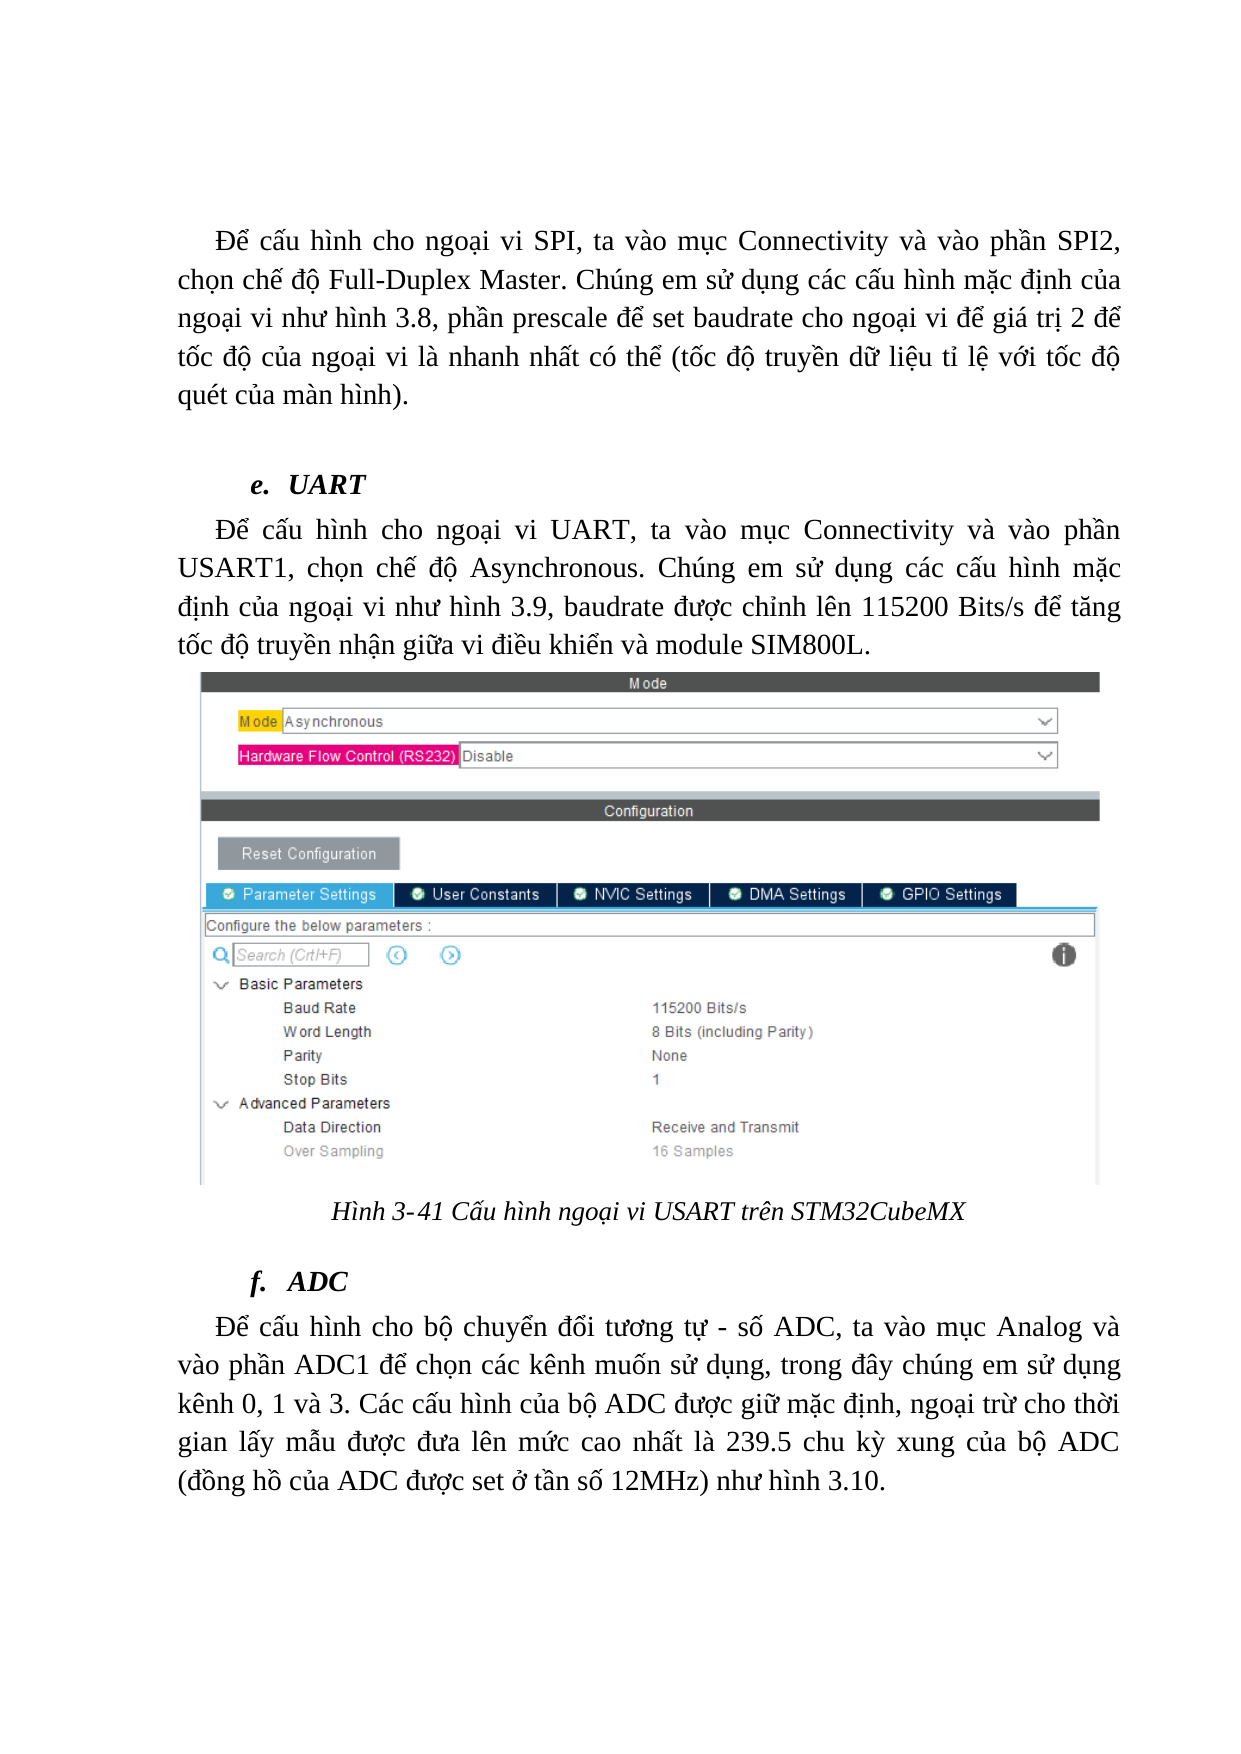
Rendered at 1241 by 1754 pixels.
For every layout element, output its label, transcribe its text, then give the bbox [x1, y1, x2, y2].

list UART [250, 467, 1122, 501]
text Để cấu hình cho bộ chuyển đổi tương tự - số ADC, ta vào mục Analog và vào phần ADC1 để chọn các kênh muốn sử dụng, trong đây chúng em sử dụng kênh 0, 1 và 3. Các cấu hình của bộ ADC được giữ mặc định, ngoại trừ cho thời gian lấy mẫu được đưa lên mức cao nhất là 239.5 chu kỳ xung của bộ ADC (đồng hồ của ADC được set ở tần số 12MHz) như hình 3.10. [177, 1309, 1122, 1496]
text Để cấu hình cho ngoại vi SPI, ta vào mục Connectivity và vào phần SPI2, chọn chế độ Full-Duplex Master. Chúng em sử dụng các cấu hình mặc định của ngoại vi như hình 3.8, phần prescale để set baudrate cho ngoại vi để giá trị 2 để tốc độ của ngoại vi là nhanh nhất có thể (tốc độ truyền dữ liệu tỉ lệ với tốc độ quét của màn hình). [177, 223, 1122, 411]
text Để cấu hình cho ngoại vi UART, ta vào mục Connectivity và vào phần USART1, chọn chế độ Asynchronous. Chúng em sử dụng các cấu hình mặc định của ngoại vi như hình 3.9, baudrate được chỉnh lên 115200 Bits/s để tăng tốc độ truyền nhận giữa vi điều khiển và module SIM800L. [177, 512, 1122, 661]
list ADC [250, 1264, 1122, 1297]
picture [199, 672, 1100, 1185]
